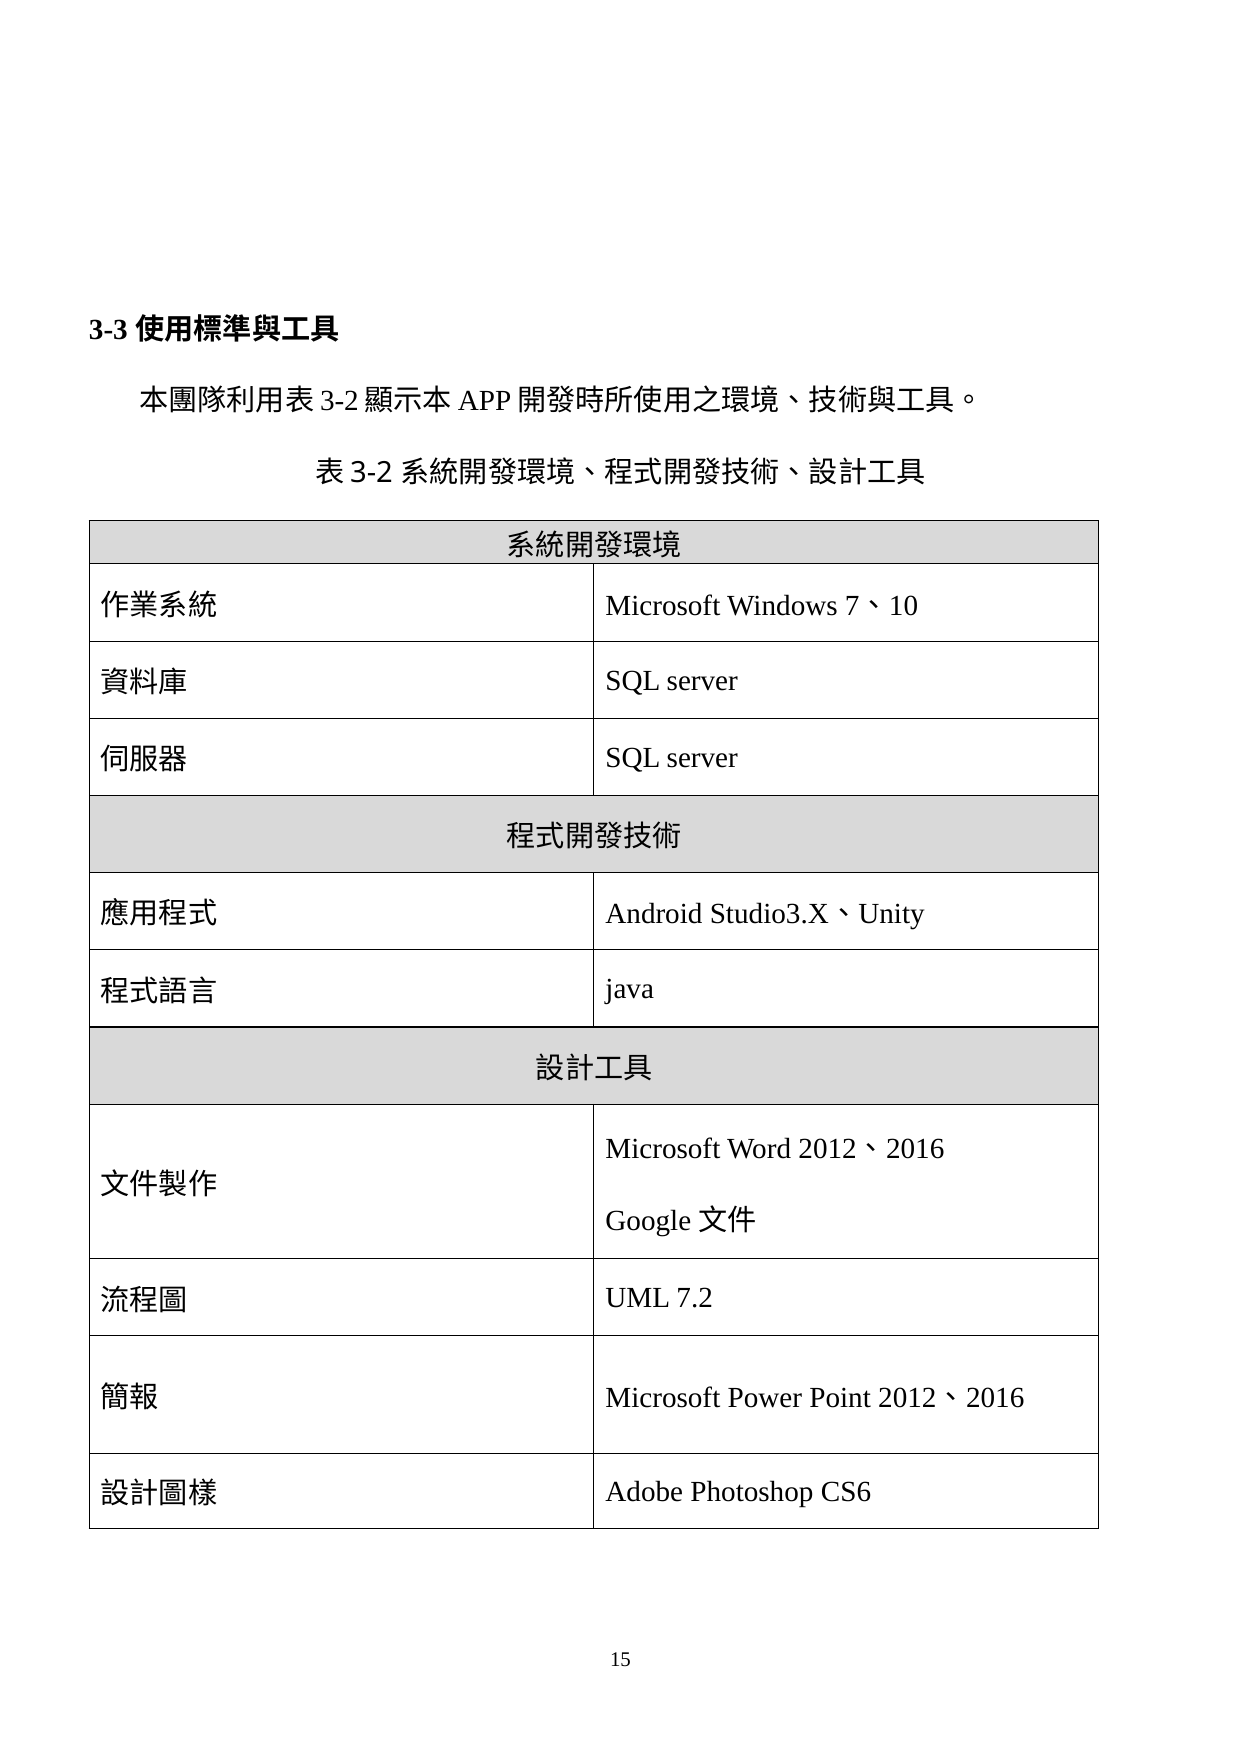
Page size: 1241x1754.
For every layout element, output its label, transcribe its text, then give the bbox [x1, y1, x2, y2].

table_cell Microsoft Windows 7、10 [594, 564, 1098, 641]
table_cell 程式開發技術 [90, 796, 1098, 872]
table_cell Android Studio3.X、Unity [594, 873, 1098, 949]
table_cell SQL server [594, 642, 1098, 718]
table_cell UML 7.2 [594, 1259, 1098, 1335]
text 本團隊利用表3-2顯示本APP開發時所使用之環境、技術與工具。 [89, 377, 1152, 419]
table_cell Microsoft Word 2012、2016 Google 文件 [594, 1105, 1098, 1258]
table_cell 應用程式 [90, 873, 593, 949]
table_cell 資料庫 [90, 642, 593, 718]
table_cell SQL server [594, 719, 1098, 795]
table_cell 設計圖樣 [90, 1454, 593, 1527]
table_cell 程式語言 [90, 950, 593, 1026]
table_cell 簡報 [90, 1336, 593, 1452]
text 3-3 使用標準與工具 [89, 306, 1152, 348]
table_cell 流程圖 [90, 1259, 593, 1335]
table_cell java [594, 950, 1098, 1026]
table_header 系統開發環境 [90, 521, 1098, 563]
table_cell 文件製作 [90, 1105, 593, 1258]
table_cell Microsoft Power Point 2012、2016 [594, 1336, 1098, 1452]
table_cell 伺服器 [90, 719, 593, 795]
table_cell 設計工具 [90, 1028, 1098, 1104]
table_cell Adobe Photoshop CS6 [594, 1454, 1098, 1527]
table_cell 作業系統 [90, 564, 593, 641]
text 表3-2 系統開發環境、程式開發技術、設計工具 [89, 448, 1152, 491]
